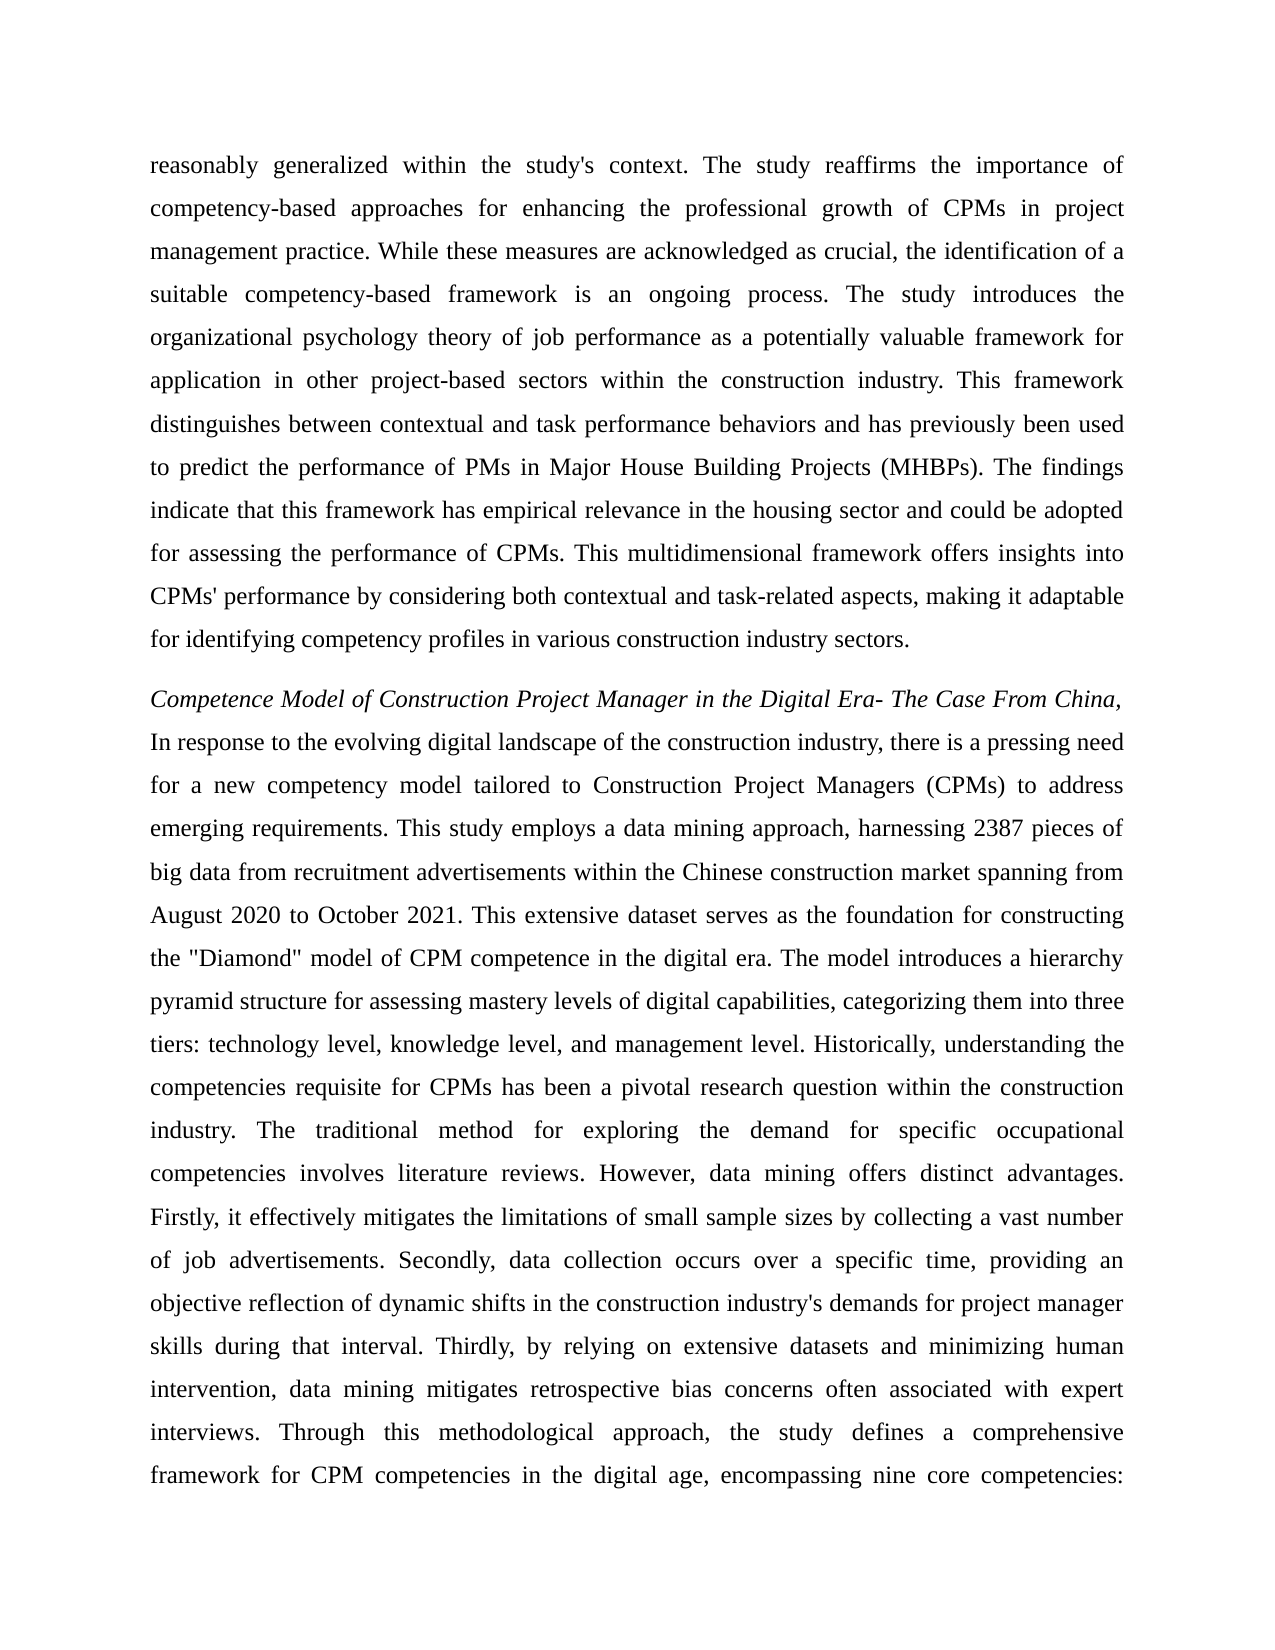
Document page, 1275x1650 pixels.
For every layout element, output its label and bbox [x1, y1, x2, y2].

text [150, 684, 1125, 1489]
text [150, 150, 1125, 653]
